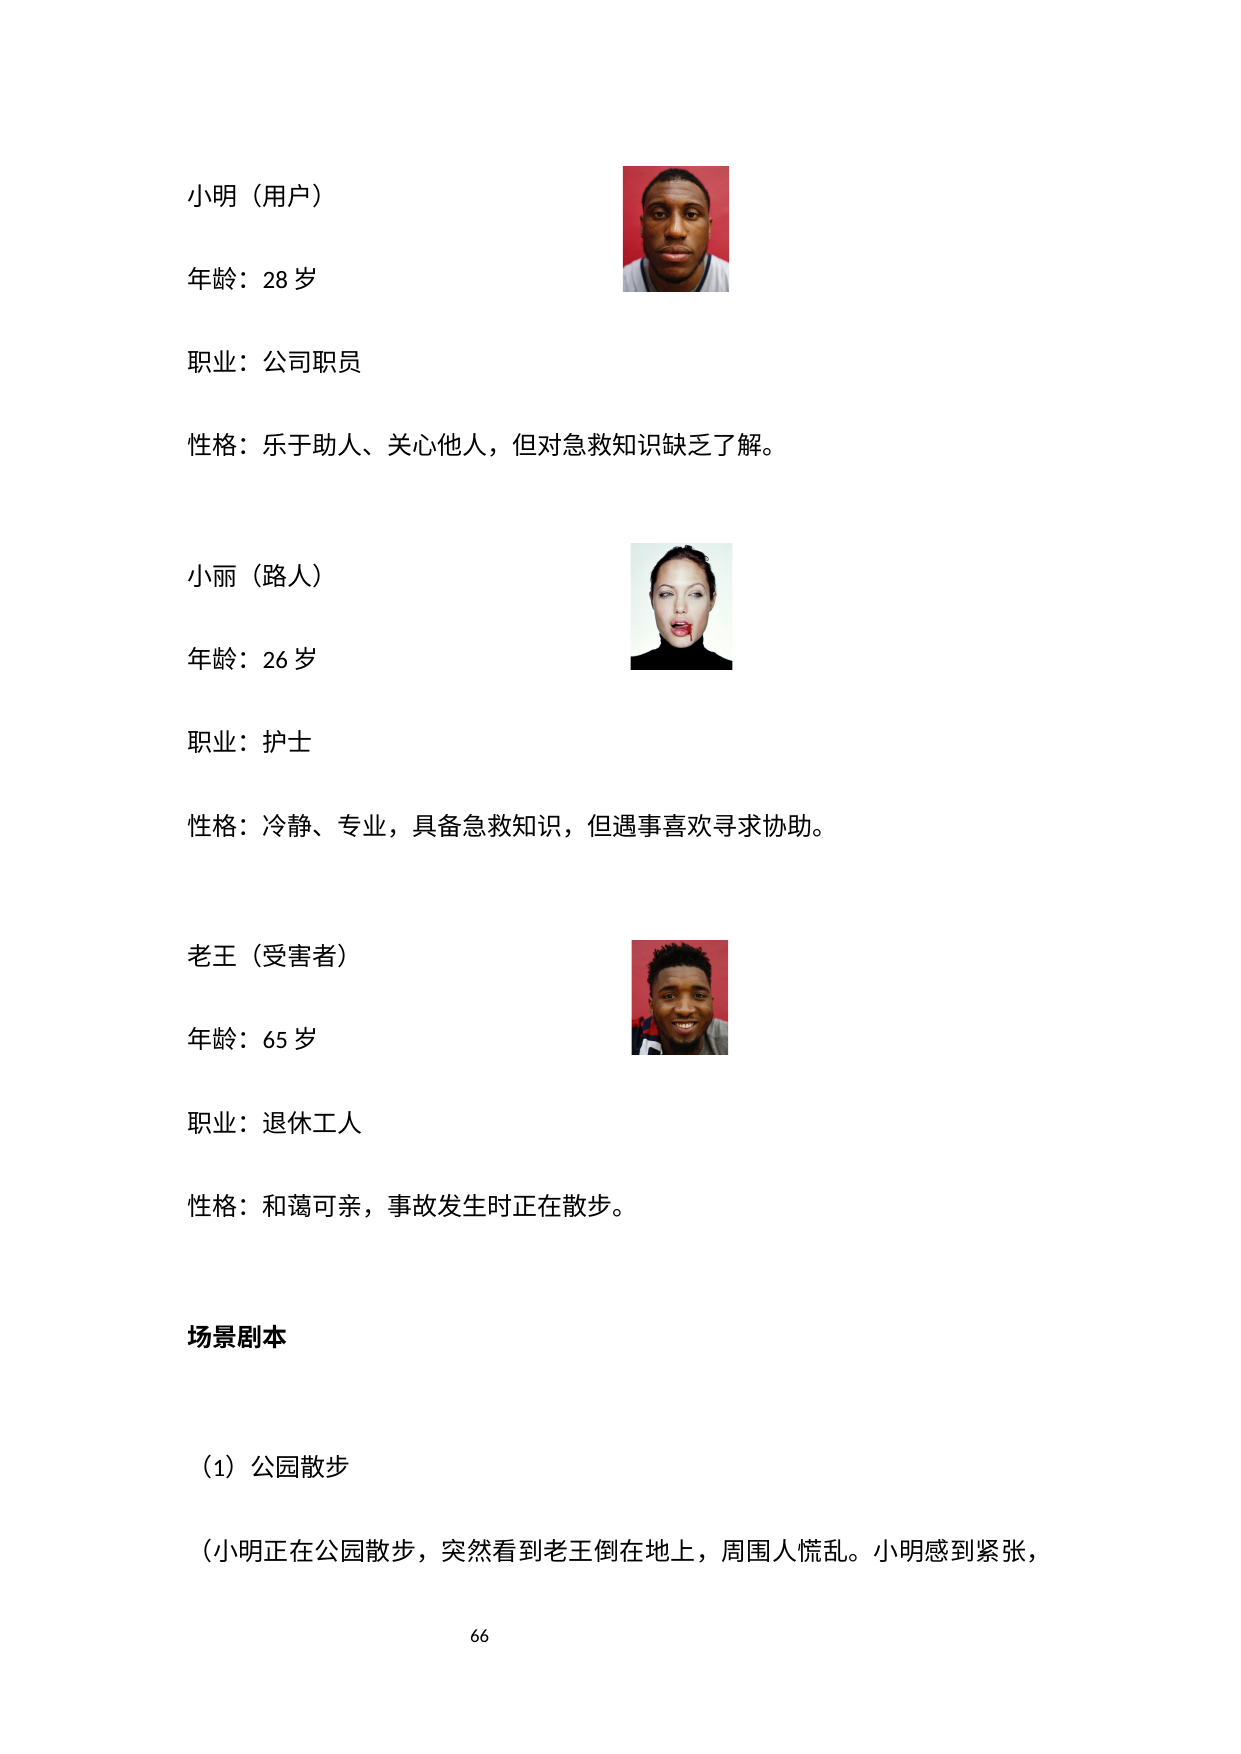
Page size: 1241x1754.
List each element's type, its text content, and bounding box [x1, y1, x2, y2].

picture [631, 940, 729, 1055]
text 老王（受害者） [187, 922, 1053, 987]
text 性格：乐于助人、关心他人，但对急救知识缺乏了解。 [187, 411, 1053, 476]
text （1）公园散步 [187, 1433, 1053, 1498]
text 年龄：65岁 [187, 1006, 1053, 1071]
picture [622, 166, 730, 292]
text 年龄：26岁 [187, 625, 1053, 690]
text 性格：冷静、专业，具备急救知识，但遇事喜欢寻求协助。 [187, 792, 1053, 857]
text 场景剧本 [187, 1303, 1053, 1368]
text 职业：公司职员 [187, 328, 1053, 393]
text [187, 1517, 1053, 1582]
text 年龄：28岁 [187, 245, 1053, 310]
text 职业：护士 [187, 708, 1053, 773]
text 小丽（路人） [187, 542, 1053, 607]
text 小明（用户） [187, 162, 1053, 227]
text 职业：退休工人 [187, 1089, 1053, 1154]
picture [630, 543, 733, 670]
text 性格：和蔼可亲，事故发生时正在散步。 [187, 1172, 1053, 1237]
